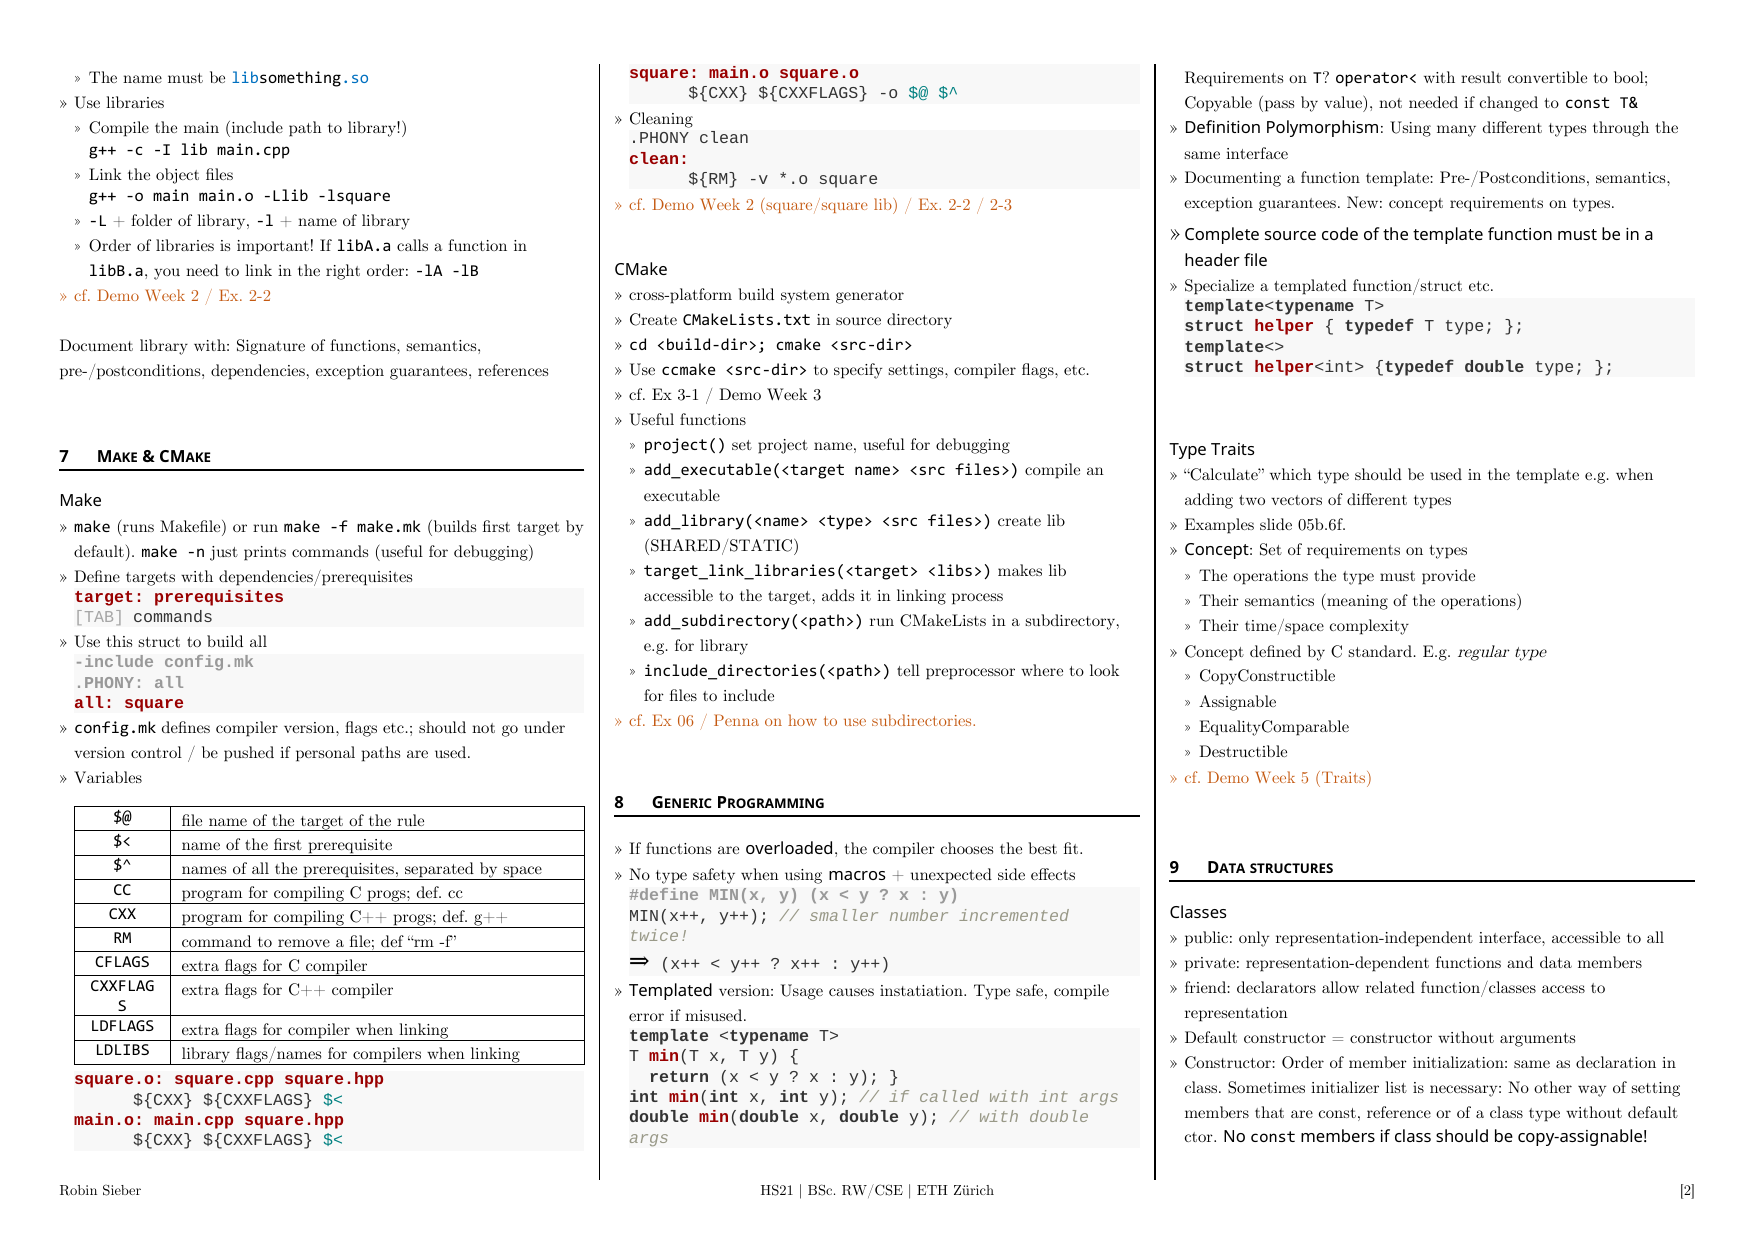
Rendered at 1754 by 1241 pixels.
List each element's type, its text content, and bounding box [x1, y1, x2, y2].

text target: prerequisites [TAB] commands [74, 588, 584, 627]
list cd <build-dir>; cmake <src-dir> [614, 332, 1140, 355]
table_cell extra flags for compiler when linking [171, 1016, 584, 1039]
list Use ccmake <src-dir> to specify settings, compiler flags, etc. [614, 357, 1140, 380]
table_cell LDLIBS [75, 1041, 170, 1064]
list Define targets with dependencies/prerequisites [59, 563, 584, 587]
table_cell CXX [75, 904, 170, 927]
list The name must be libsomething.so [74, 64, 584, 88]
list cf. Demo Week 2 (square/square lib) / Ex. 2-2 / 2-3 [614, 191, 1140, 214]
list cf. Ex 06 / Penna on how to use subdirectories. [614, 707, 1140, 731]
table_cell LDFLAGS [75, 1016, 170, 1039]
table_cell extra flags for C compiler [171, 952, 584, 975]
subtitle Make & CMake [59, 444, 584, 469]
list Order of libraries is important! If libA.a calls a function in libB.a, you need to link in the right order: -lA -lB [74, 232, 584, 281]
list include_directories(<path>) tell preprocessor where to look for files to include [629, 657, 1140, 706]
list Variables [59, 765, 584, 788]
text Classes [1169, 900, 1695, 923]
text square.o: square.cpp square.hpp ${CXX} ${CXXFLAGS} $< main.o: main.cpp square.hpp ${CXX} ${CXXFLAGS} $< square: main.o square.o ${CXX} ${CXXFLAGS} -o $@ $^ [74, 1071, 584, 1151]
list Their semantics (meaning of the operations) [1184, 587, 1695, 611]
list Destructible [1184, 739, 1695, 762]
text square.o: square.cpp square.hpp ${CXX} ${CXXFLAGS} $< main.o: main.cpp square.hpp ${CXX} ${CXXFLAGS} $< square: main.o square.o ${CXX} ${CXXFLAGS} -o $@ $^ [629, 64, 1140, 104]
table_cell CC [75, 880, 170, 903]
list Concept: Set of requirements on types [1169, 536, 1695, 560]
list Definition Polymorphism: Using many different types through the same interface [1169, 114, 1695, 163]
list Concept defined by C standard. E.g. regular type [1169, 638, 1695, 661]
text Make [59, 489, 584, 512]
table_cell program for compiling C progs; def. cc [171, 880, 584, 903]
list public: only representation-independent interface, accessible to all [1169, 925, 1695, 948]
text -include config.mk [74, 654, 584, 673]
table_header file name of the target of the rule [171, 807, 584, 830]
text CMake [614, 257, 1140, 280]
list add_subdirectory(<path>) run CMakeLists in a subdirectory, e.g. for library [629, 607, 1140, 656]
list Default constructor = constructor without arguments [1169, 1024, 1695, 1047]
list cross-platform build system generator [614, 282, 1140, 305]
list private: representation-dependent functions and data members [1169, 950, 1695, 973]
table_cell name of the first prerequisite [171, 831, 584, 854]
list project() set project name, useful for debugging [629, 432, 1140, 455]
list Cleaning [614, 105, 1140, 128]
list g++ -o main main.o -Llib -lsquare [89, 186, 584, 206]
list cf. Demo Week 5 (Traits) [1169, 764, 1695, 787]
list CopyConstructible [1184, 663, 1695, 686]
list The operations the type must provide [1184, 562, 1695, 586]
list “Calculate” which type should be used in the template e.g. when adding two vectors of different types [1169, 462, 1695, 510]
list EqualityComparable [1184, 713, 1695, 737]
list Constructor: Order of member initialization: same as declaration in class. Sometimes initializer list is necessary: No other way of setting members that are const, reference or of a class type without default ctor. No const members if class should be copy-assignable! [1169, 1049, 1695, 1148]
list Their time/space complexity [1184, 613, 1695, 636]
text template<typename T> struct helper { typedef T type; }; template<> struct helper<int> {typedef double type; }; [1184, 298, 1695, 377]
list Use libraries [59, 90, 584, 113]
table_cell extra flags for C++ compiler [171, 976, 584, 1015]
table_cell program for compiling C++ progs; def. g++ [171, 904, 584, 927]
list Documenting a function template: Pre-/Postconditions, semantics, exception guarantees. New: concept requirements on types. [1169, 165, 1695, 213]
list No type safety when using macros + unexpected side effects [614, 861, 1140, 885]
list Use this struct to build all [59, 629, 584, 652]
list Link the object files [74, 161, 584, 184]
list make (runs Makefile) or run make -f make.mk (builds first target by default). make -n just prints commands (useful for debugging) [59, 513, 584, 562]
list Create CMakeLists.txt in source directory [614, 307, 1140, 330]
subtitle Generic Programming [614, 791, 1140, 815]
table_header $@ [75, 807, 170, 830]
list Document library with: Signature of functions, semantics, pre-/postconditions, dependencies, exception guarantees, references [59, 332, 584, 381]
list Useful functions [614, 407, 1140, 430]
list target_link_libraries(<target> <libs>) makes lib accessible to the target, adds it in linking process [629, 557, 1140, 605]
table_cell RM [75, 928, 170, 951]
table_cell library flags/names for compilers when linking [171, 1041, 584, 1064]
text #define MIN(x, y) (x < y ? x : y) MIN(x++, y++); // smaller number incremented twice! (x++ < y++ ? x++ : y++) [629, 887, 1140, 976]
text .PHONY: all all: square [74, 674, 584, 713]
list Templated version: Usage causes instatiation. Type safe, compile error if misused. [614, 977, 1140, 1026]
list cf. Ex 3-1 / Demo Week 3 [614, 382, 1140, 405]
list Specialize a templated function/struct etc. [1169, 273, 1695, 296]
list Requirements on T? operator< with result convertible to bool; Copyable (pass by value), not needed if changed to const T& [1184, 64, 1695, 113]
list friend: declarators allow related function/classes access to representation [1169, 974, 1695, 1023]
list Compile the main (include path to library!) [74, 115, 584, 138]
text template <typename T> T min(T x, T y) { return (x < y ? x : y); } int min(int x, int y); // if called with int args double min(double x, double y); // with double args [629, 1028, 1140, 1148]
text Type Traits [1169, 437, 1695, 460]
table_cell command to remove a file; def “rm -f” [171, 928, 584, 951]
table_cell names of all the prerequisites, separated by space [171, 856, 584, 879]
table_cell CXXFLAGS [75, 976, 170, 1015]
list add_library(<name> <type> <src files>) create lib (SHARED/STATIC) [629, 507, 1140, 555]
list Complete source code of the template function must be in a header file [1169, 215, 1695, 271]
subtitle Data structures [1169, 856, 1695, 880]
list add_executable(<target name> <src files>) compile an executable [629, 457, 1140, 505]
list -L + folder of library, -l + name of library [74, 207, 584, 231]
table_cell $^ [75, 856, 170, 879]
list Assignable [1184, 688, 1695, 712]
list g++ -c -I lib main.cpp [89, 140, 584, 159]
table_cell CFLAGS [75, 952, 170, 975]
list cf. Demo Week 2 / Ex. 2-2 [59, 283, 584, 306]
list config.mk defines compiler version, flags etc.; should not go under version control / be pushed if personal paths are used. [59, 715, 584, 763]
list If functions are overloaded, the compiler chooses the best fit. [614, 835, 1140, 859]
text .PHONY clean clean: ${RM} -v *.o square [629, 130, 1140, 189]
table_cell $< [75, 831, 170, 854]
list Examples slide 05b.6f. [1169, 511, 1695, 534]
